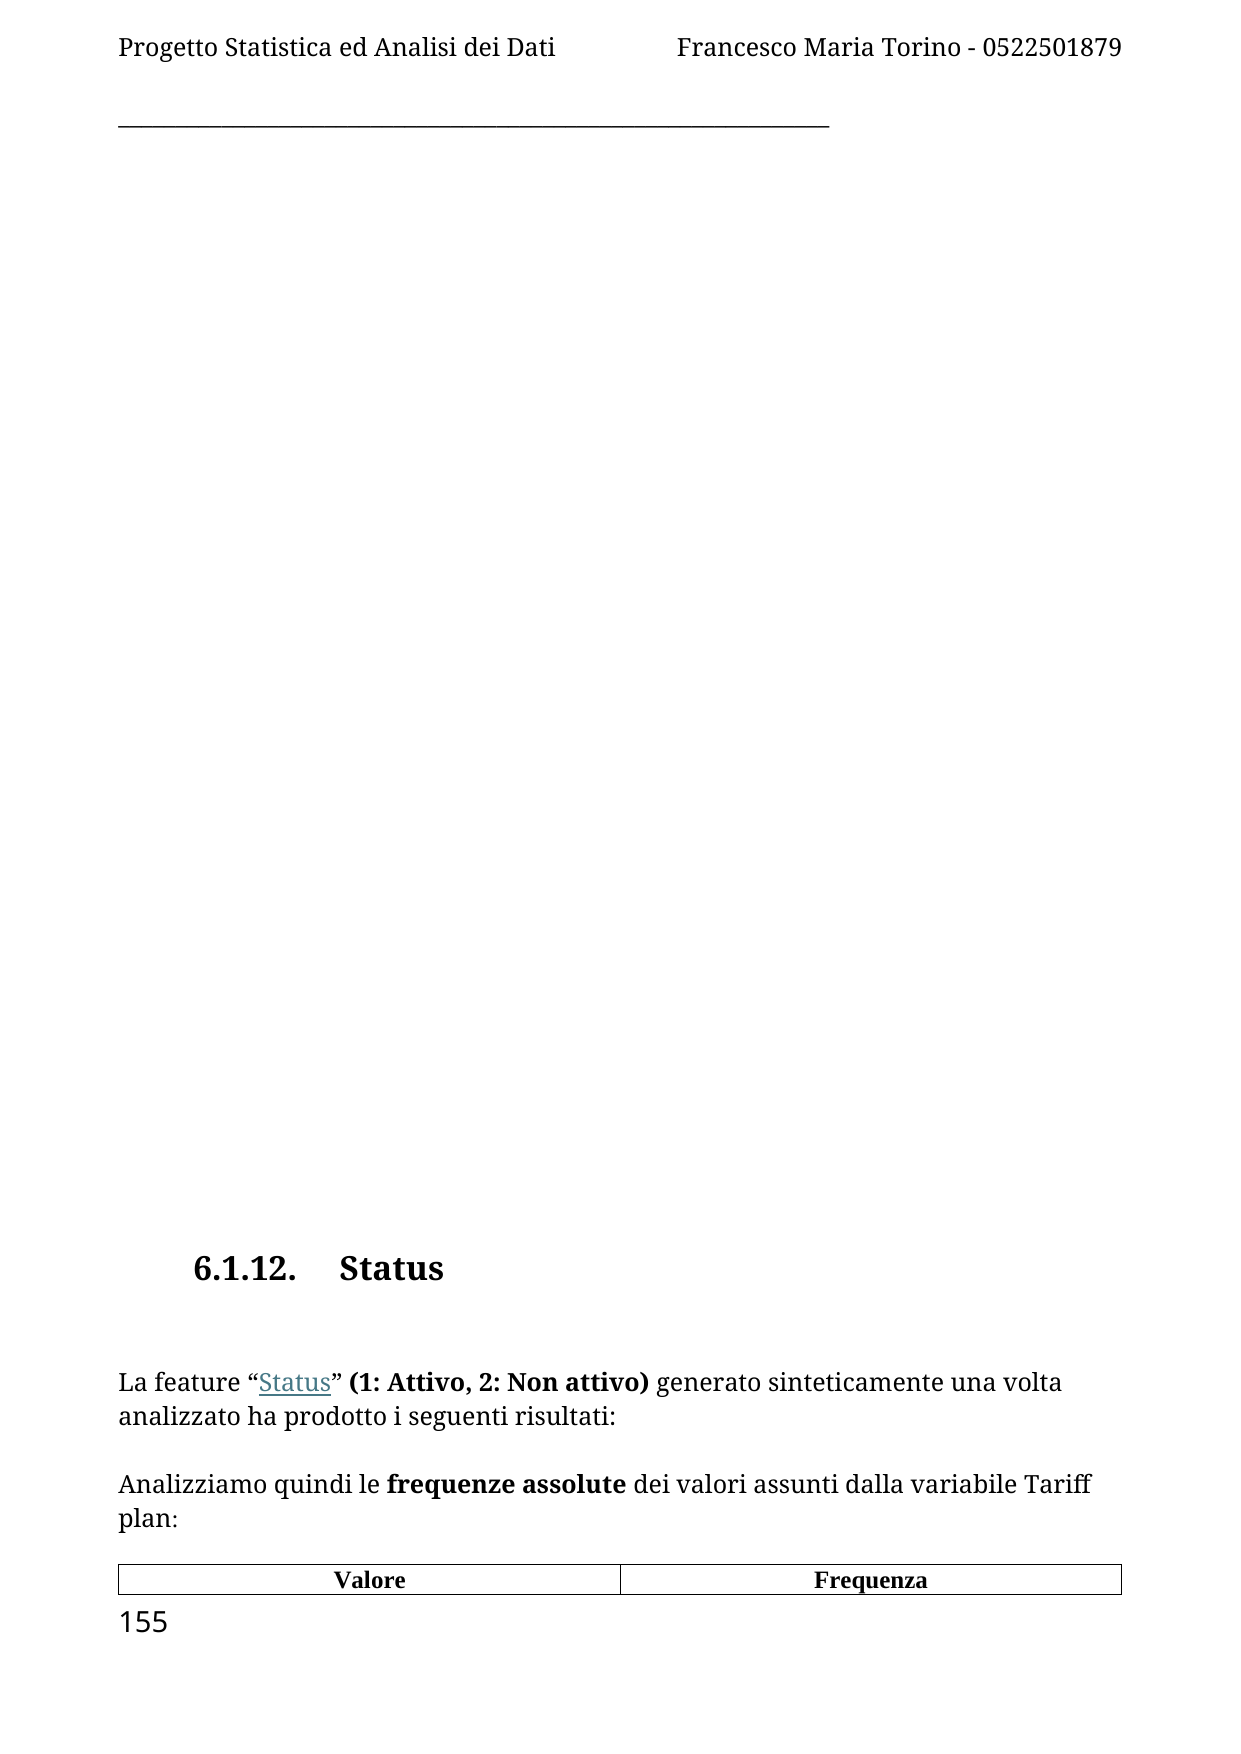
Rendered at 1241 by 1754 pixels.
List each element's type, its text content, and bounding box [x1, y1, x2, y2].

table_header Valore [119, 1565, 620, 1594]
subtitle Status [193, 1245, 1122, 1291]
text Analizziamo quindi le frequenze assolute dei valori assunti dalla variabile Tariff plan: [118, 1467, 1122, 1535]
text La feature “Status” (1: Attivo, 2: Non attivo) generato sinteticamente una volta analizzato ha prodotto i seguenti risultati: [118, 1365, 1122, 1433]
table_header Frequenza [621, 1565, 1121, 1594]
